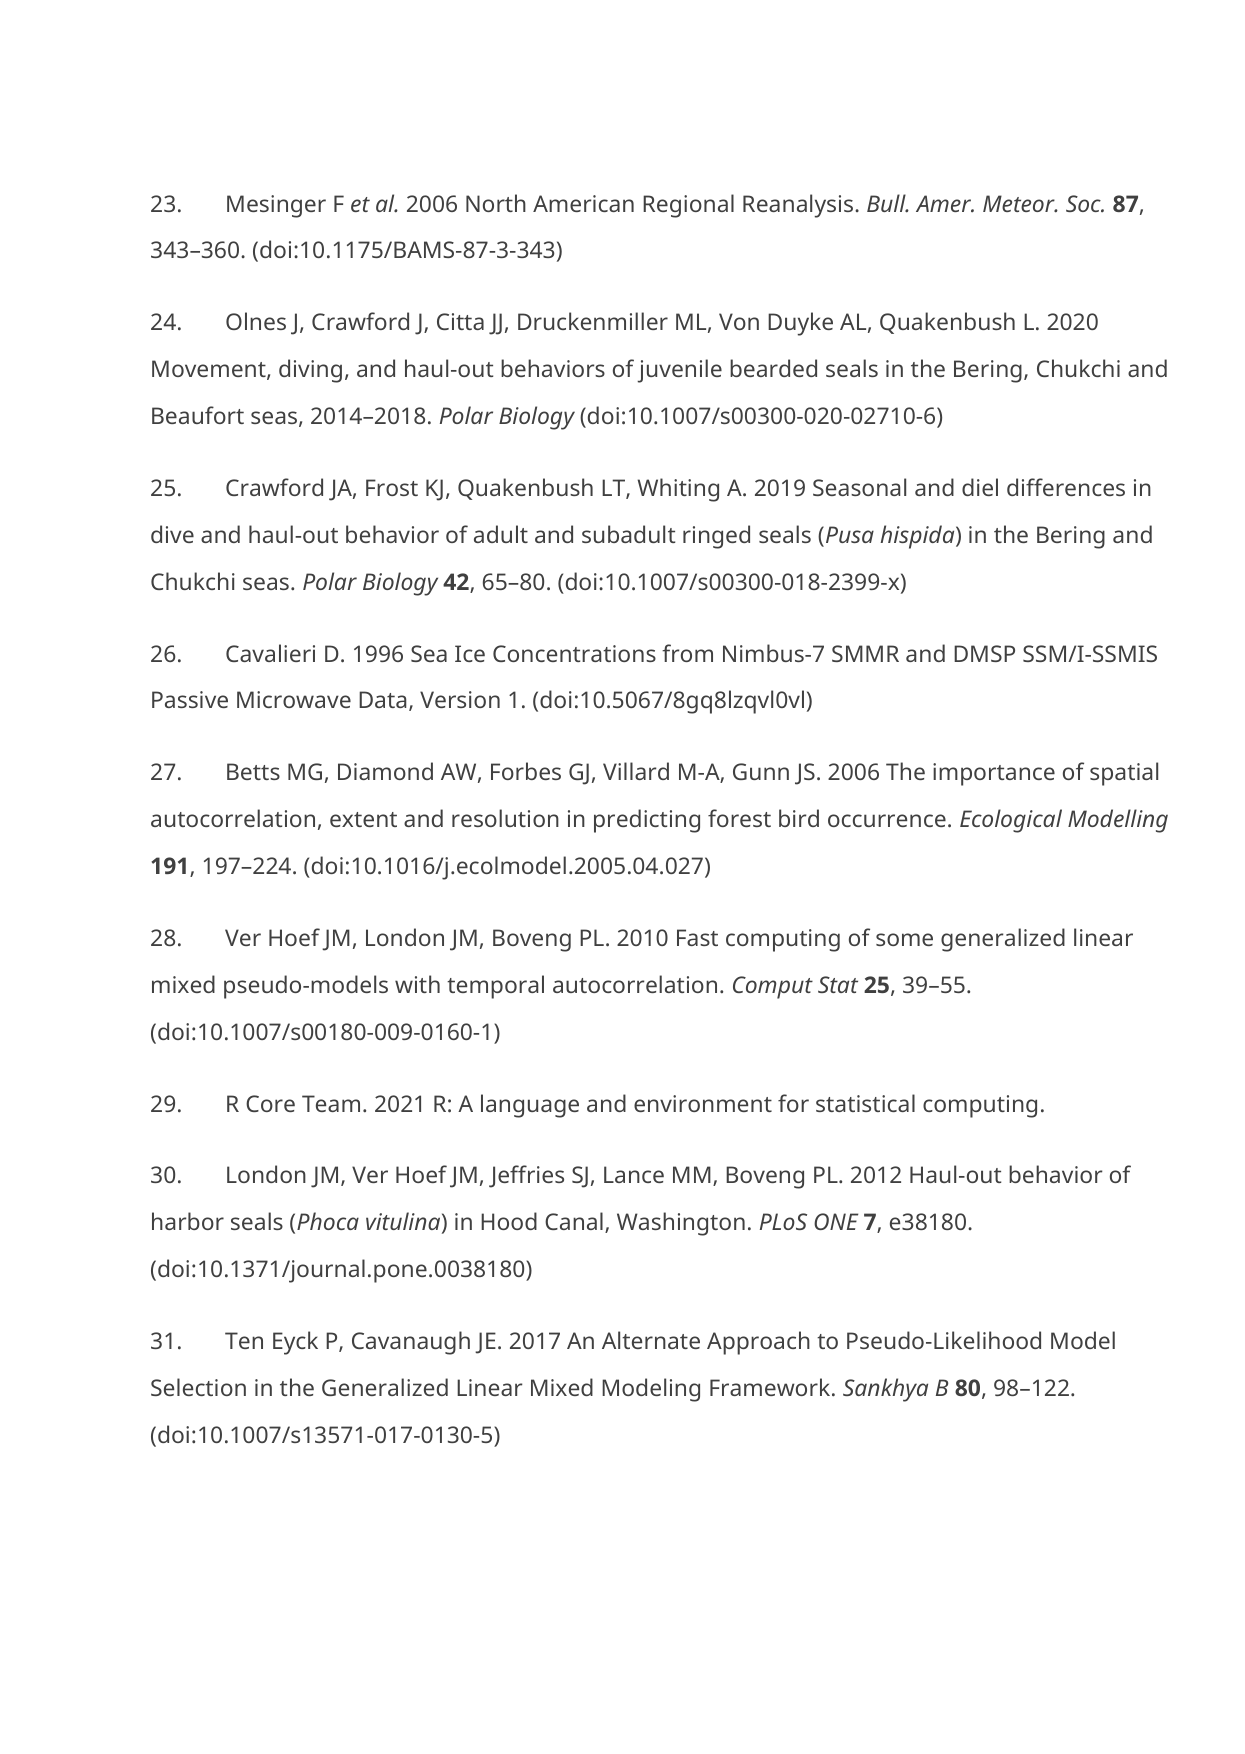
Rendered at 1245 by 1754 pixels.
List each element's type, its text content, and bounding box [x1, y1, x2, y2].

text 24. Olnes J, Crawford J, Citta JJ, Druckenmiller ML, Von Duyke AL, Quakenbush L. 2020 Movement, diving, and haul-out behaviors of juvenile bearded seals in the Bering, Chukchi and Beaufort seas, 2014–2018. Polar Biology (doi:10.1007/s00300-020-02710-6) [150, 306, 1170, 431]
text 28. Ver Hoef JM, London JM, Boveng PL. 2010 Fast computing of some generalized linear mixed pseudo-models with temporal autocorrelation. Comput Stat 25, 39–55. (doi:10.1007/s00180-009-0160-1) [150, 922, 1170, 1047]
text 26. Cavalieri D. 1996 Sea Ice Concentrations from Nimbus-7 SMMR and DMSP SSM/I-SSMIS Passive Microwave Data, Version 1. (doi:10.5067/8gq8lzqvl0vl) [150, 637, 1170, 716]
text 23. Mesinger F et al. 2006 North American Regional Reanalysis. Bull. Amer. Meteor. Soc. 87, 343–360. (doi:10.1175/BAMS-87-3-343) [150, 187, 1170, 266]
text 31. Ten Eyck P, Cavanaugh JE. 2017 An Alternate Approach to Pseudo-Likelihood Model Selection in the Generalized Linear Mixed Modeling Framework. Sankhya B 80, 98–122. (doi:10.1007/s13571-017-0130-5) [150, 1325, 1170, 1450]
text 27. Betts MG, Diamond AW, Forbes GJ, Villard M-A, Gunn JS. 2006 The importance of spatial autocorrelation, extent and resolution in predicting forest bird occurrence. Ecological Modelling 191, 197–224. (doi:10.1016/j.ecolmodel.2005.04.027) [150, 756, 1170, 881]
text 29. R Core Team. 2021 R: A language and environment for statistical computing. [150, 1087, 1170, 1119]
text 30. London JM, Ver Hoef JM, Jeffries SJ, Lance MM, Boveng PL. 2012 Haul-out behavior of harbor seals (Phoca vitulina) in Hood Canal, Washington. PLoS ONE 7, e38180. (doi:10.1371/journal.pone.0038180) [150, 1159, 1170, 1284]
text 25. Crawford JA, Frost KJ, Quakenbush LT, Whiting A. 2019 Seasonal and diel differences in dive and haul-out behavior of adult and subadult ringed seals (Pusa hispida) in the Bering and Chukchi seas. Polar Biology 42, 65–80. (doi:10.1007/s00300-018-2399-x) [150, 472, 1170, 597]
